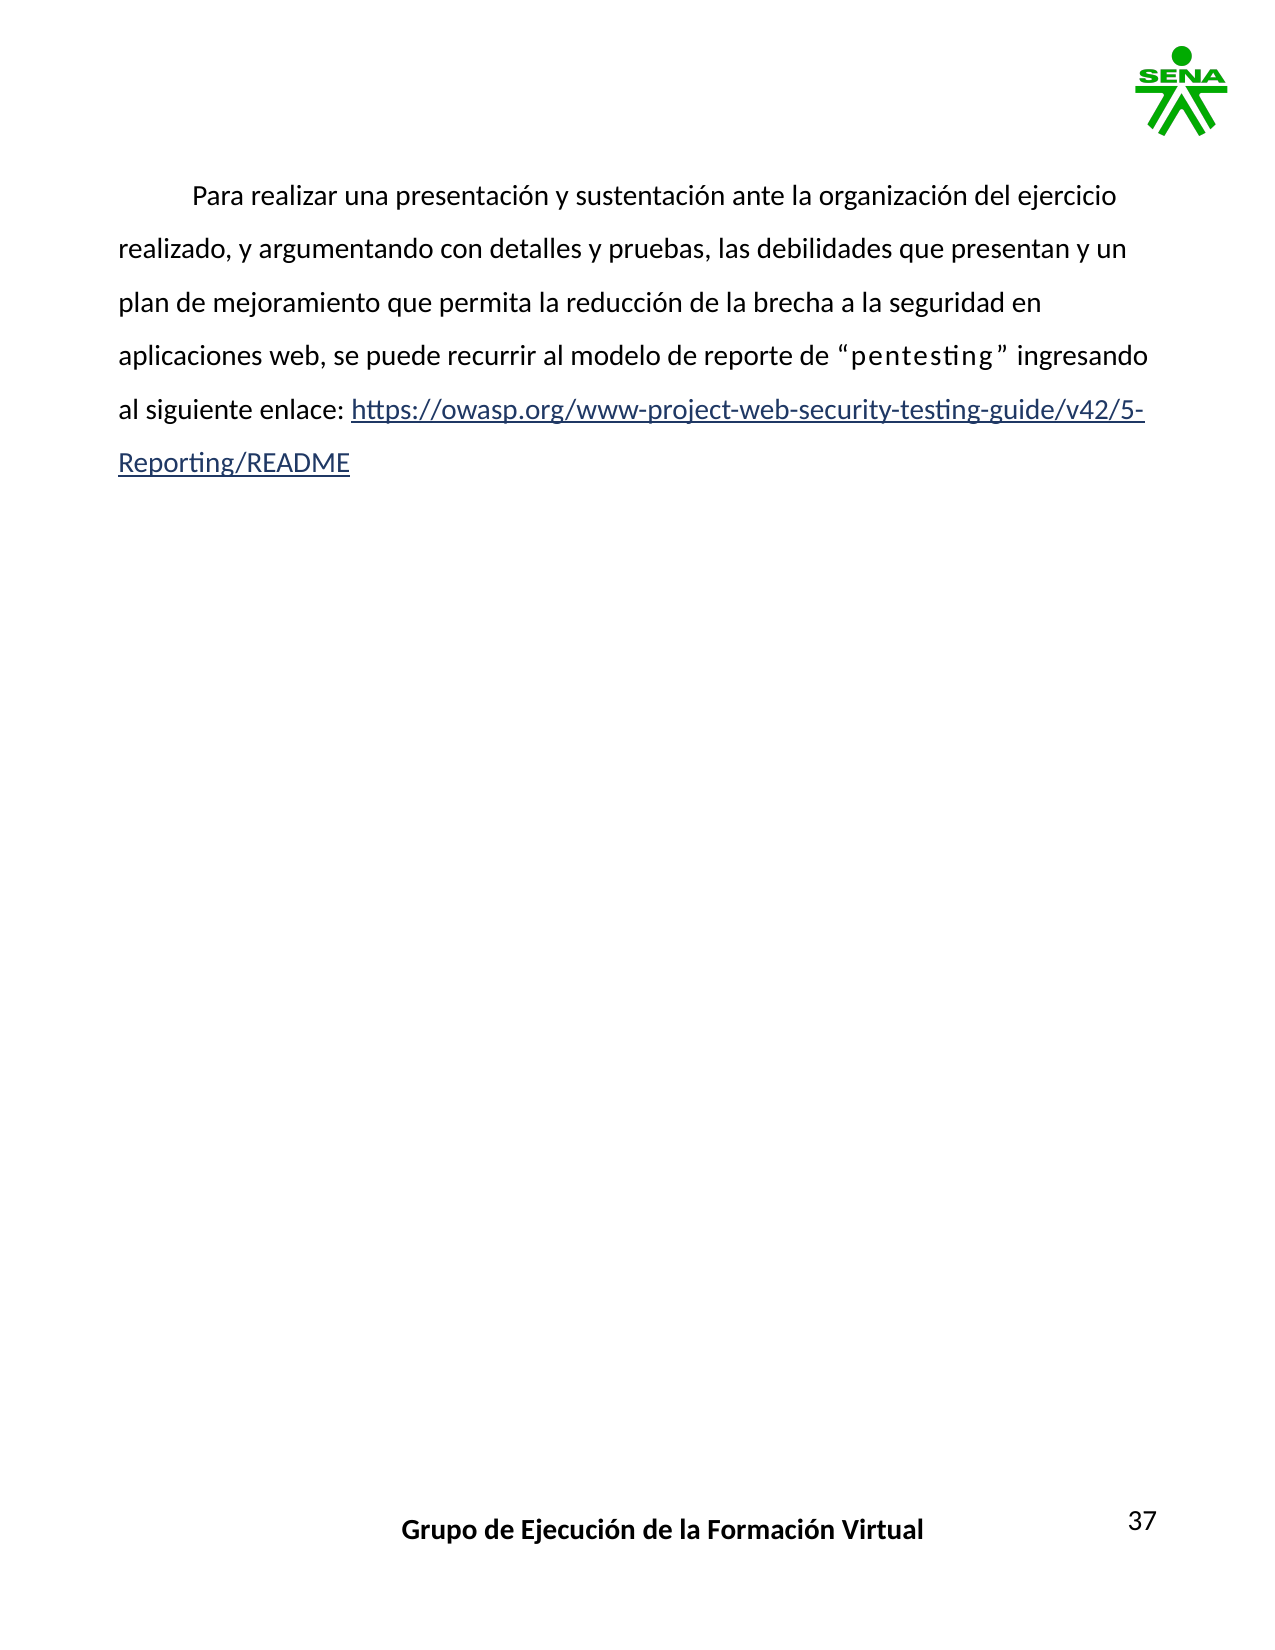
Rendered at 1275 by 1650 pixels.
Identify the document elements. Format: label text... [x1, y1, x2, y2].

text Para realizar una presentación y sustentación ante la organización del ejercicio realizado, y argumentando con detalles y pruebas, las debilidades que presentan y un plan de mejoramiento que permita la reducción de la brecha a la seguridad en aplicaciones web, se puede recurrir al modelo de reporte de “pentesting” ingresando al siguiente enlace: https://owasp.org/www-project-web-security-testing-guide/v42/5-Reporting/README [118, 177, 1157, 480]
picture [1135, 46, 1228, 136]
